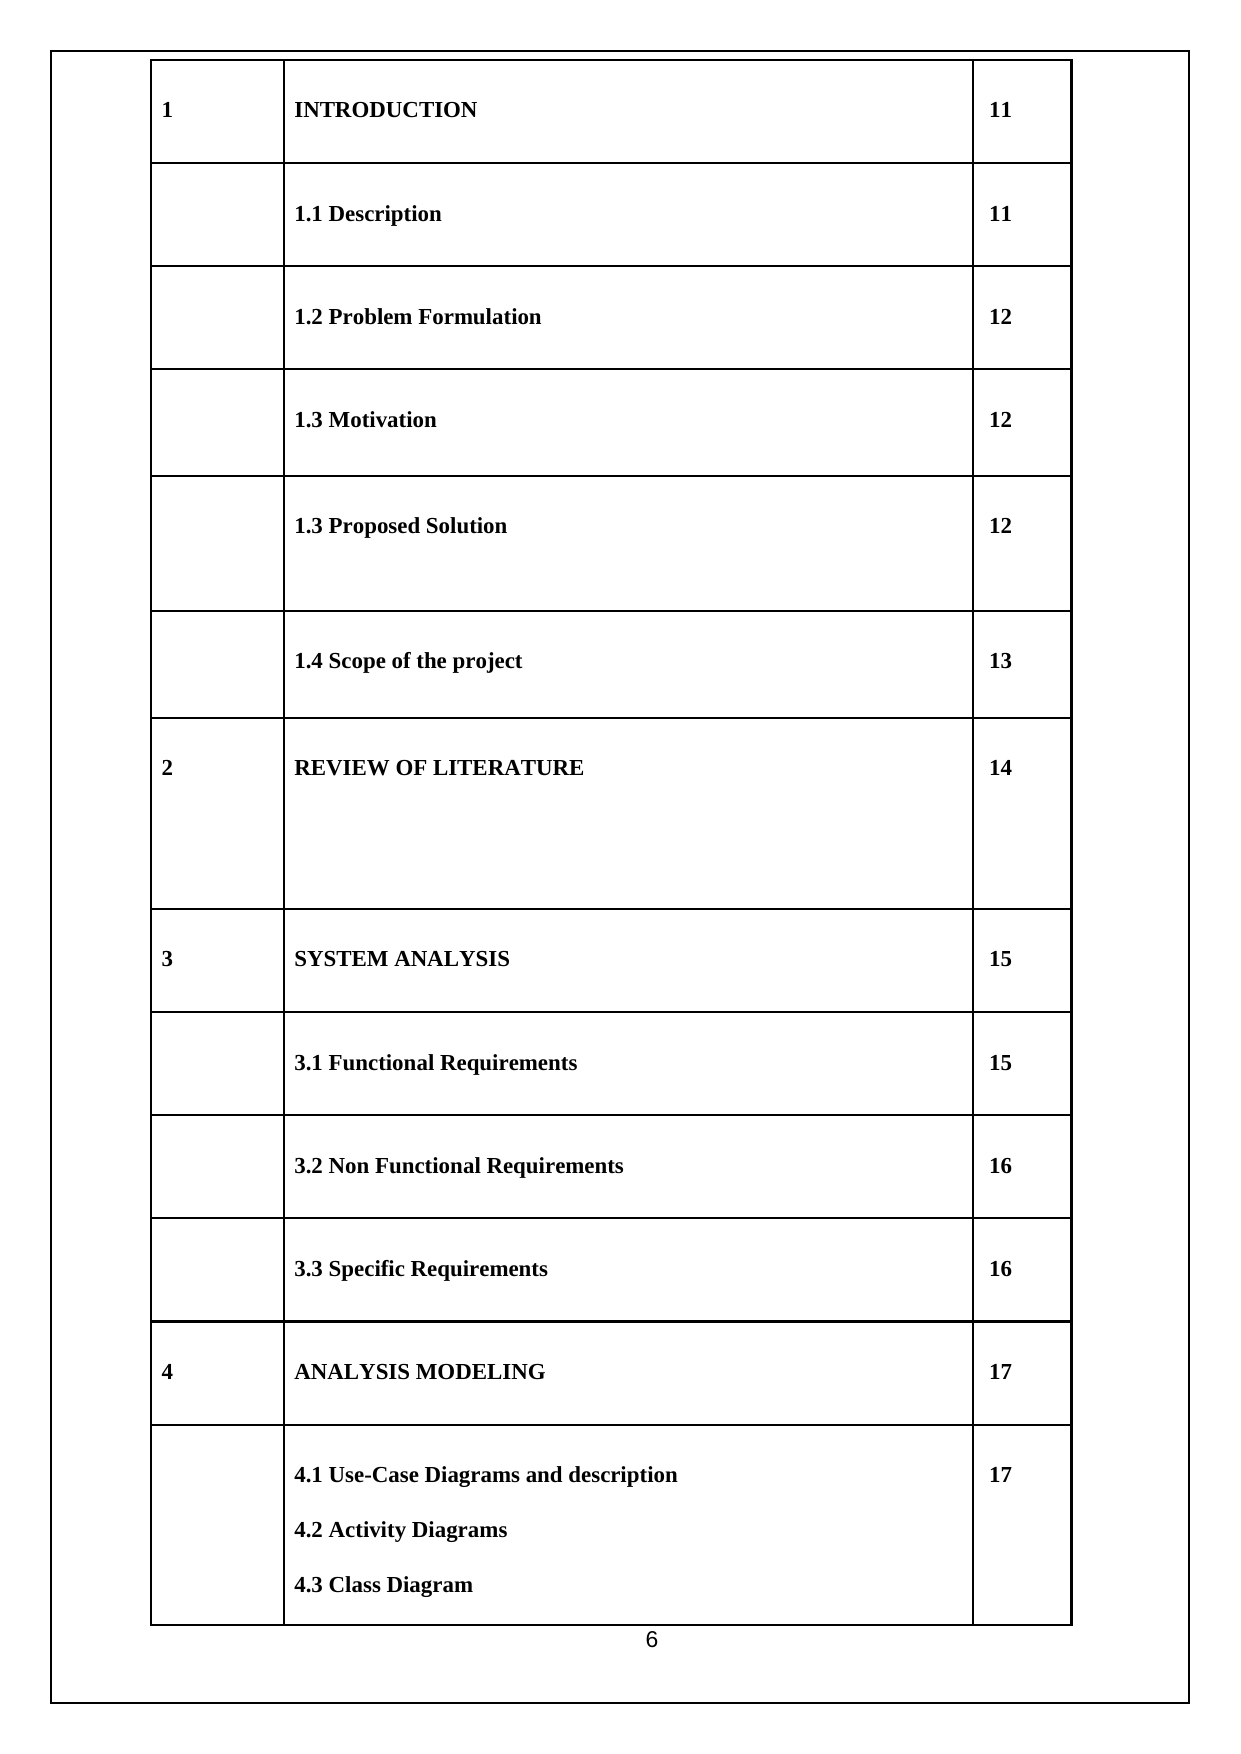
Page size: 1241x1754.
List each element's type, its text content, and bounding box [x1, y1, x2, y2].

table_cell [152, 164, 283, 265]
table_cell [152, 267, 283, 368]
table_cell 14 [974, 719, 1070, 908]
table_cell 2 [152, 719, 283, 908]
table_cell 16 [974, 1116, 1070, 1217]
table_cell 1 [152, 61, 283, 162]
table_cell SYSTEM ANALYSIS [285, 910, 972, 1011]
table_cell 11 [974, 61, 1070, 162]
table_cell 1.3 Motivation [285, 370, 972, 475]
table_cell [152, 1013, 283, 1114]
table_cell [152, 477, 283, 610]
table_cell 17 [974, 1323, 1070, 1423]
table_cell 3 [152, 910, 283, 1011]
table_cell 3.1 Functional Requirements [285, 1013, 972, 1114]
table_cell 16 [974, 1219, 1070, 1320]
table_cell [152, 1219, 283, 1320]
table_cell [285, 1426, 972, 1624]
table_cell INTRODUCTION [285, 61, 972, 162]
table_cell 3.2 Non Functional Requirements [285, 1116, 972, 1217]
table_cell 17 [974, 1426, 1070, 1624]
table_cell 1.2 Problem Formulation [285, 267, 972, 368]
table_cell 1.3 Proposed Solution [285, 477, 972, 610]
table_cell 3.3 Specific Requirements [285, 1219, 972, 1320]
table_cell 13 [974, 612, 1070, 717]
table_cell REVIEW OF LITERATURE [285, 719, 972, 908]
table_cell ANALYSIS MODELING [285, 1323, 972, 1423]
table_cell 4 [152, 1323, 283, 1423]
table_cell 15 [974, 910, 1070, 1011]
table_cell 12 [974, 370, 1070, 475]
table_cell 12 [974, 477, 1070, 610]
table_cell 15 [974, 1013, 1070, 1114]
table_cell 12 [974, 267, 1070, 368]
table_cell [152, 370, 283, 475]
table_cell [152, 612, 283, 717]
table_cell [152, 1116, 283, 1217]
table_cell 1.4 Scope of the project [285, 612, 972, 717]
table_cell 1.1 Description [285, 164, 972, 265]
table_cell 11 [974, 164, 1070, 265]
table_cell [152, 1426, 283, 1624]
